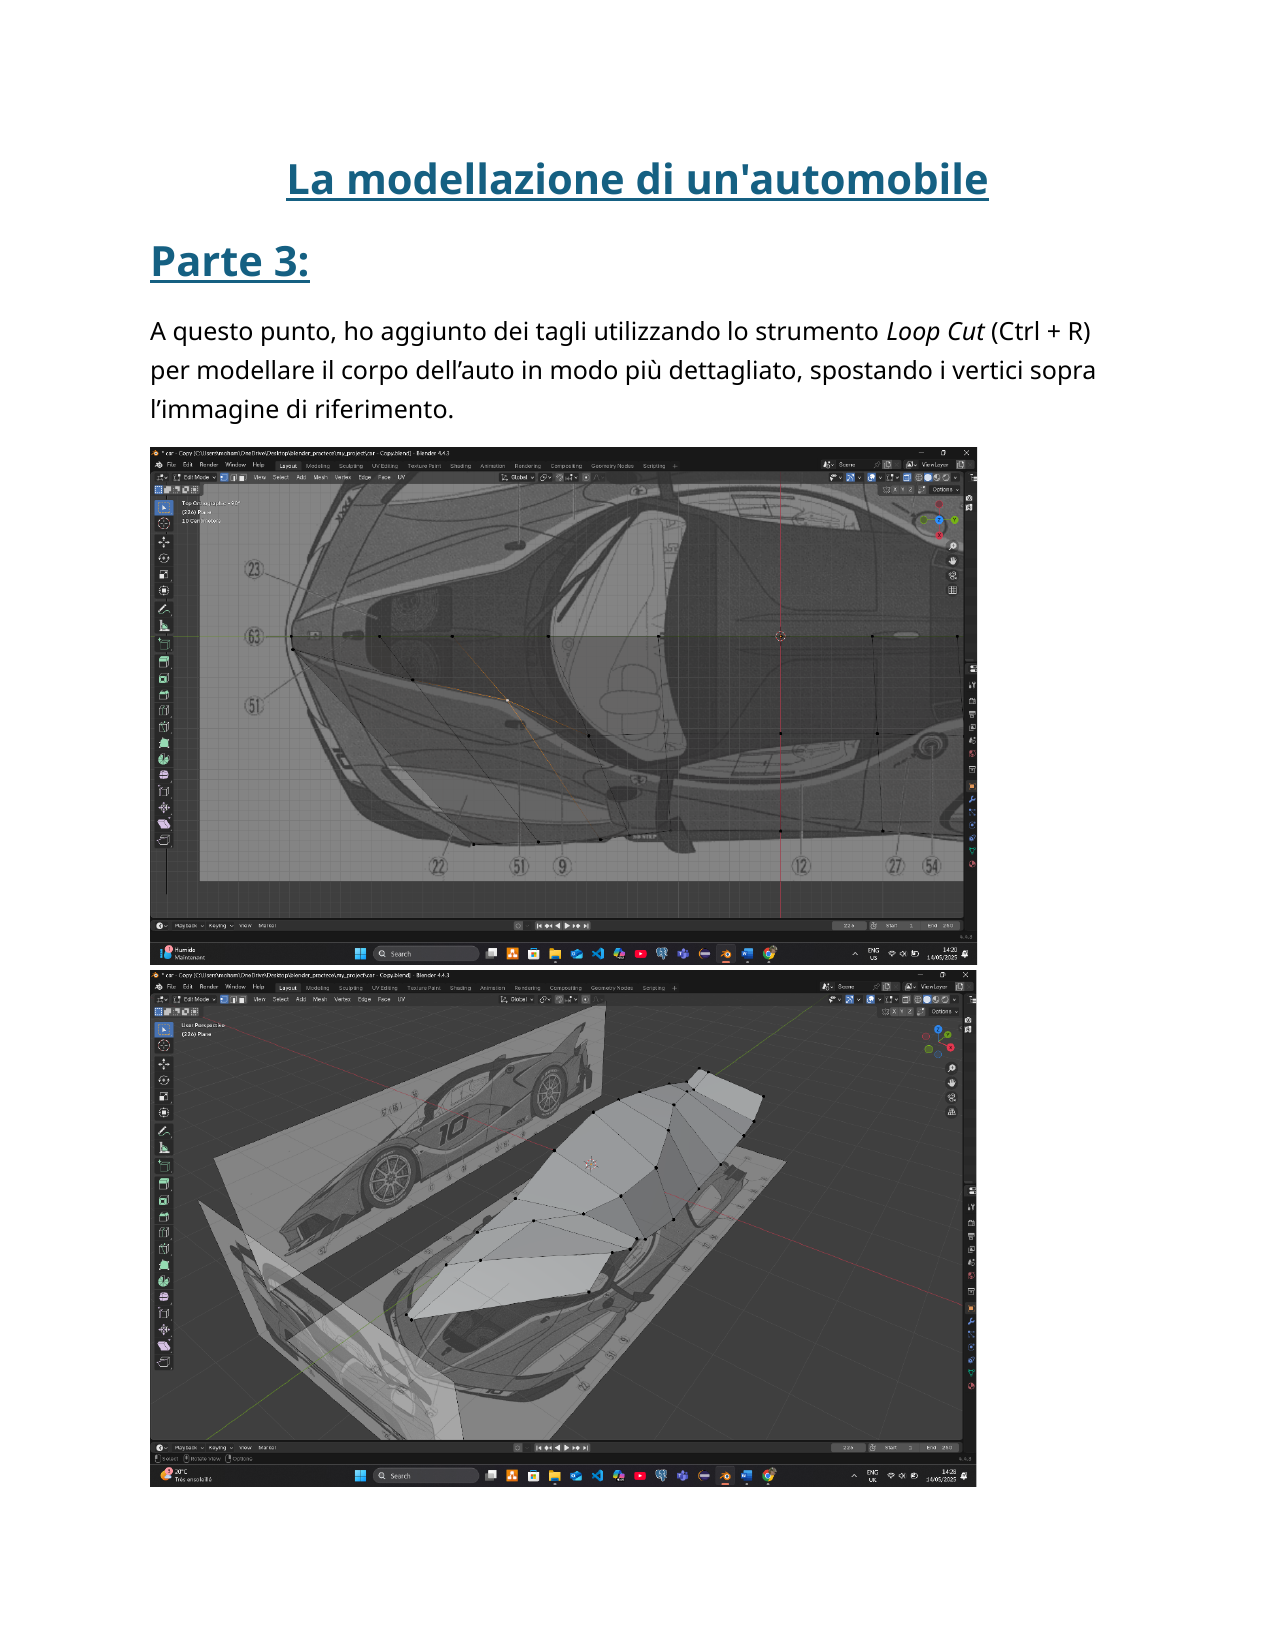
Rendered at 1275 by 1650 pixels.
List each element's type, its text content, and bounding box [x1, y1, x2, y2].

text Parte 3: [150, 232, 1125, 289]
text La modellazione di un'automobile [150, 150, 1125, 207]
text A questo punto, ho aggiunto dei tagli utilizzando lo strumento Loop Cut (Ctrl + R) per modellare il corpo dell’auto in modo più dettagliato, spostando i vertici sopra l’immagine di riferimento. [150, 314, 1125, 426]
picture [150, 447, 978, 965]
picture [150, 970, 977, 1487]
